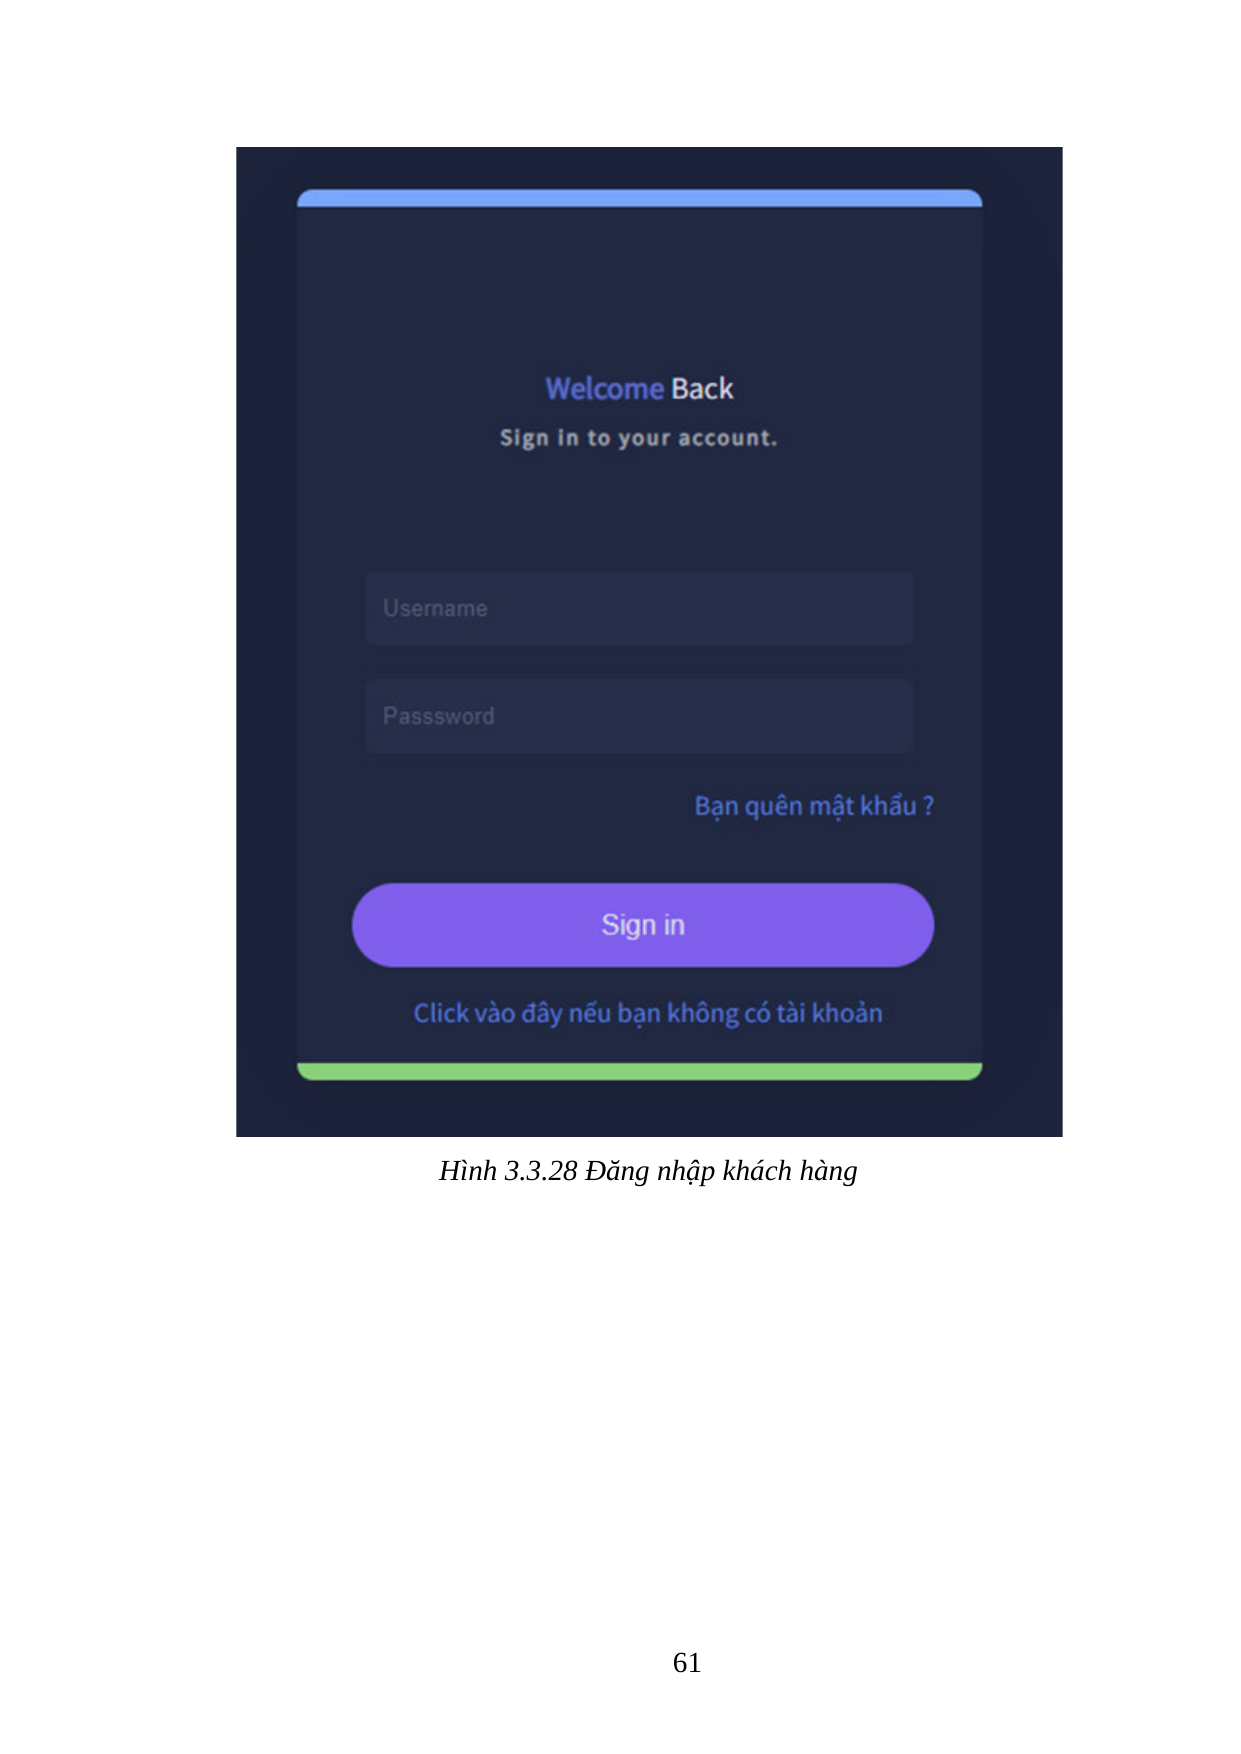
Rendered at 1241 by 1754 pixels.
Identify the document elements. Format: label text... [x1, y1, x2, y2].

picture [236, 147, 1063, 1137]
